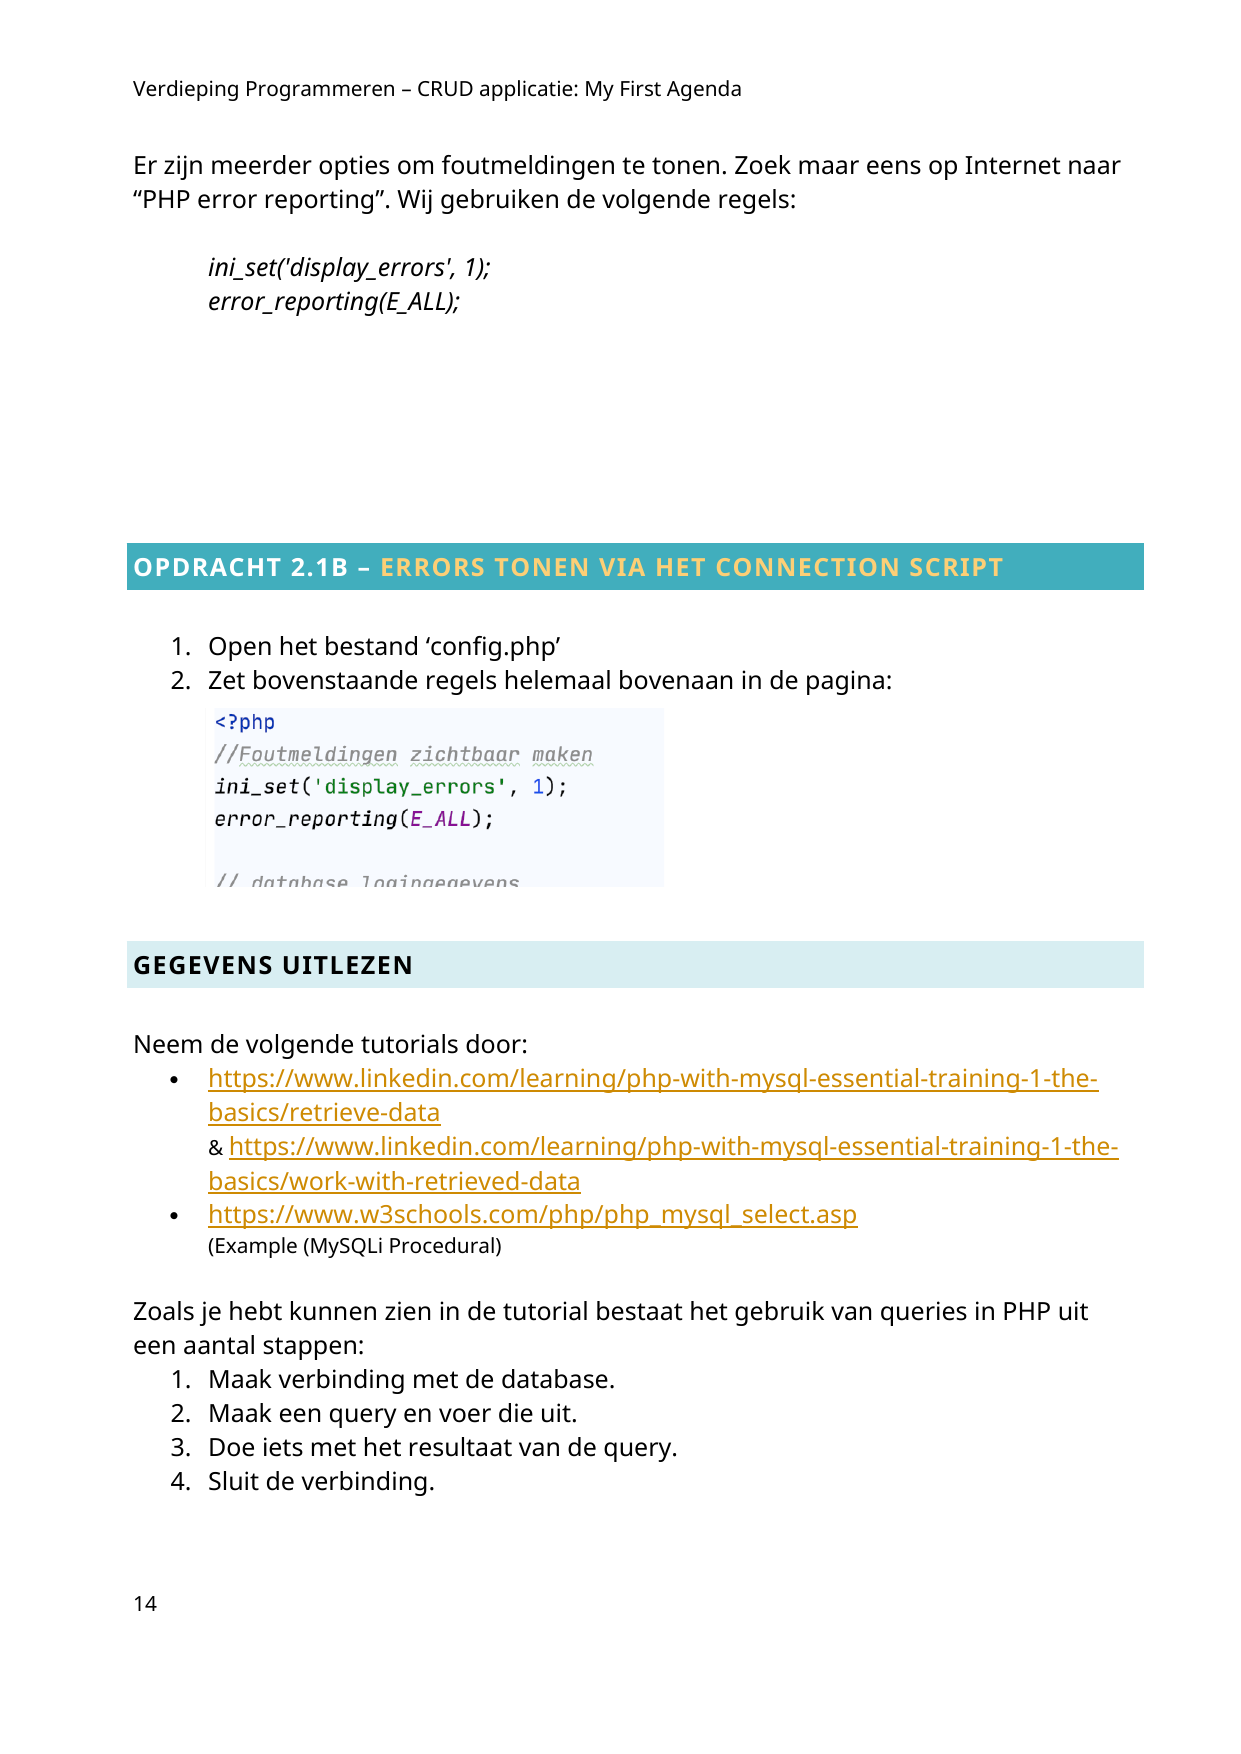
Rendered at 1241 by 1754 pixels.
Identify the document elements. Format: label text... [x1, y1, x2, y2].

subtitle OPdracht 2.1B – Errors tonen via het connection script [133, 549, 1137, 583]
text Zoals je hebt kunnen zien in de tutorial bestaat het gebruik van queries in PHP uit een aantal stappen: [133, 1294, 1137, 1362]
list Sluit de verbinding. [170, 1464, 1137, 1498]
list Zet bovenstaande regels helemaal bovenaan in de pagina: [170, 663, 1137, 697]
text ini_set('display_errors', 1); error_reporting(E_ALL); [208, 250, 1137, 318]
list Doe iets met het resultaat van de query. [170, 1430, 1137, 1464]
text Er zijn meerder opties om foutmeldingen te tonen. Zoek maar eens op Internet naar “PHP error reporting”. Wij gebruiken de volgende regels: [133, 148, 1137, 216]
text Neem de volgende tutorials door: [133, 1027, 1137, 1061]
subtitle Gegevens uitlezen [133, 948, 1137, 981]
picture [205, 708, 665, 887]
list Maak verbinding met de database. [170, 1362, 1137, 1396]
list Maak een query en voer die uit. [170, 1396, 1137, 1430]
list https://www.w3schools.com/php/php_mysql_select.asp (Example (MySQLi Procedural) [170, 1197, 1137, 1260]
list https://www.linkedin.com/learning/php-with-mysql-essential-training-1-the-basics/retrieve-data & https://www.linkedin.com/learning/php-with-mysql-essential-training-1-the-basics/work-with-retrieved-data [170, 1061, 1137, 1197]
list Open het bestand ‘config.php’ [170, 629, 1137, 663]
